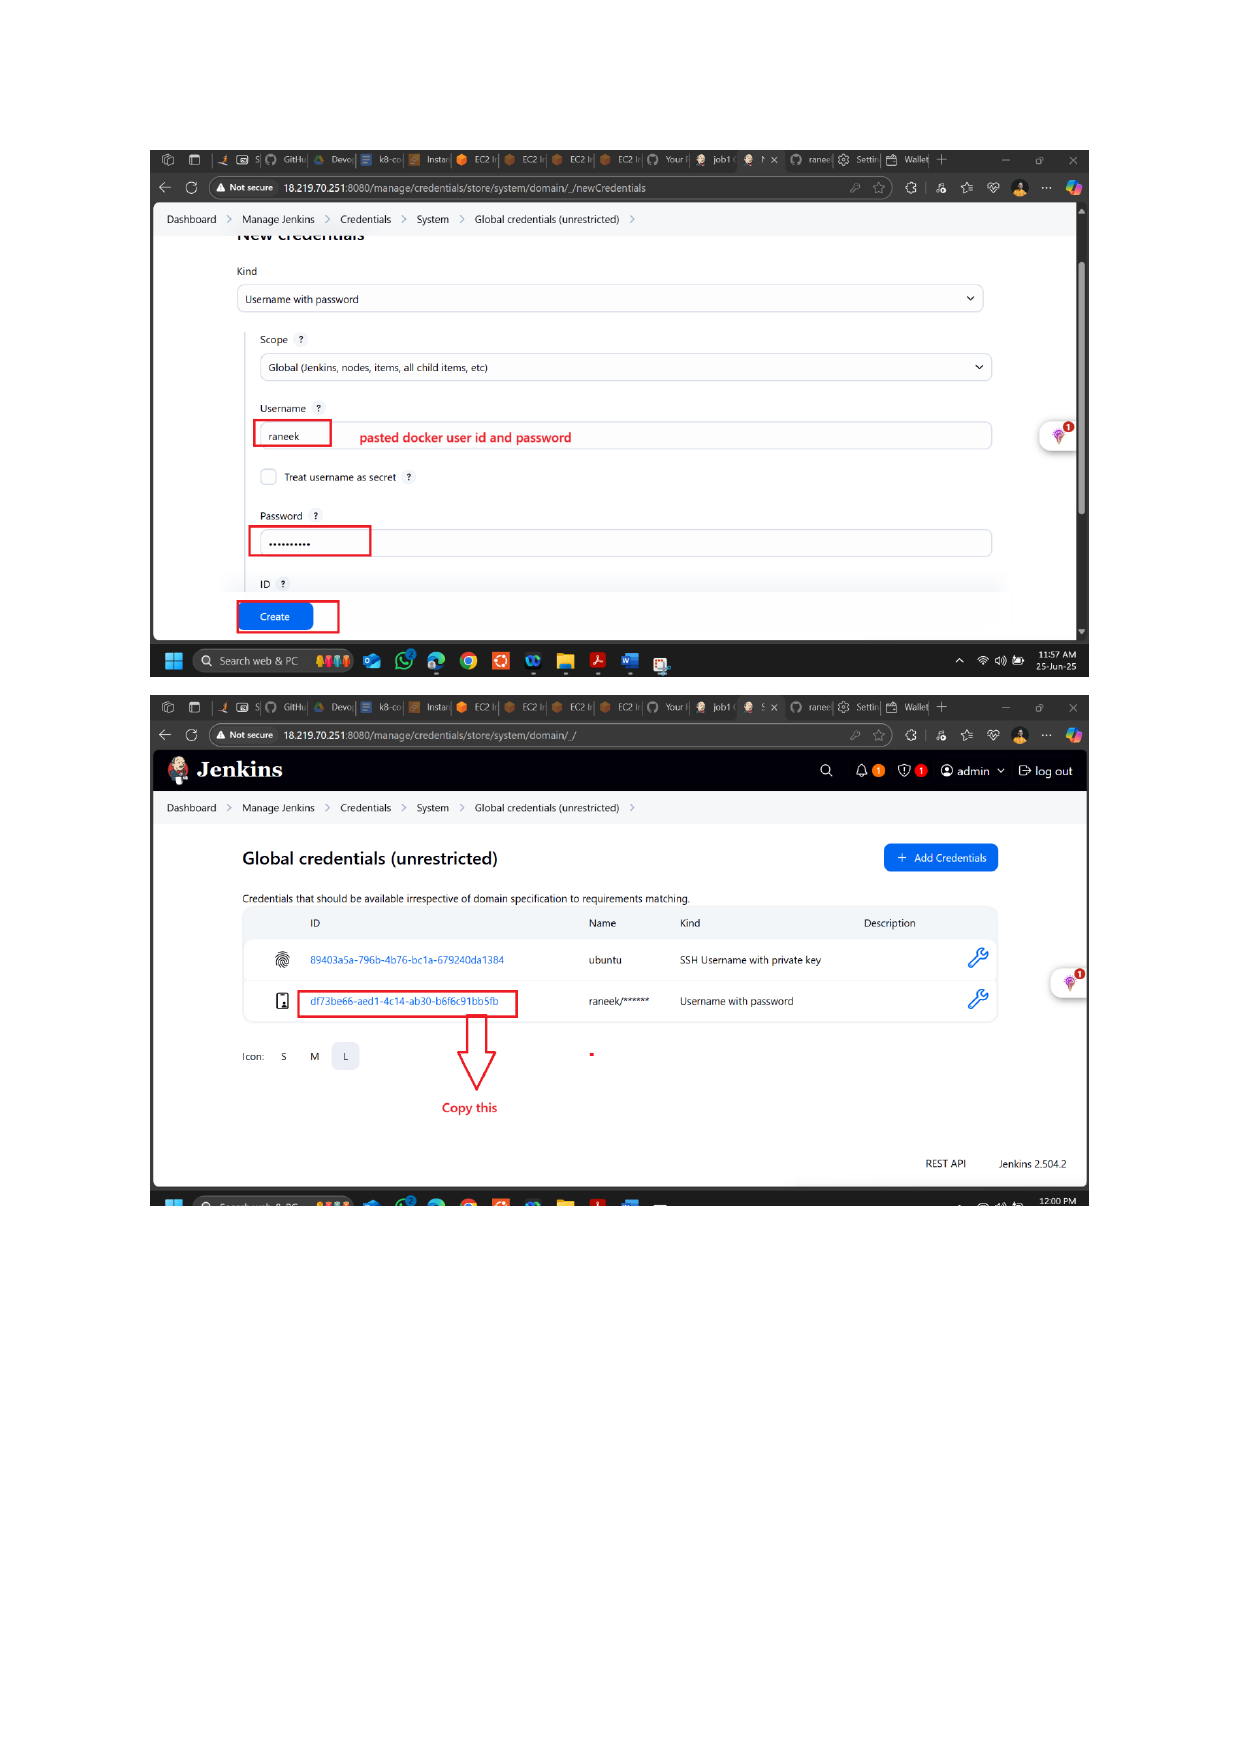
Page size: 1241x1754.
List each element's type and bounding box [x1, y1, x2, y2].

picture [150, 150, 1089, 677]
picture [150, 695, 1089, 1206]
